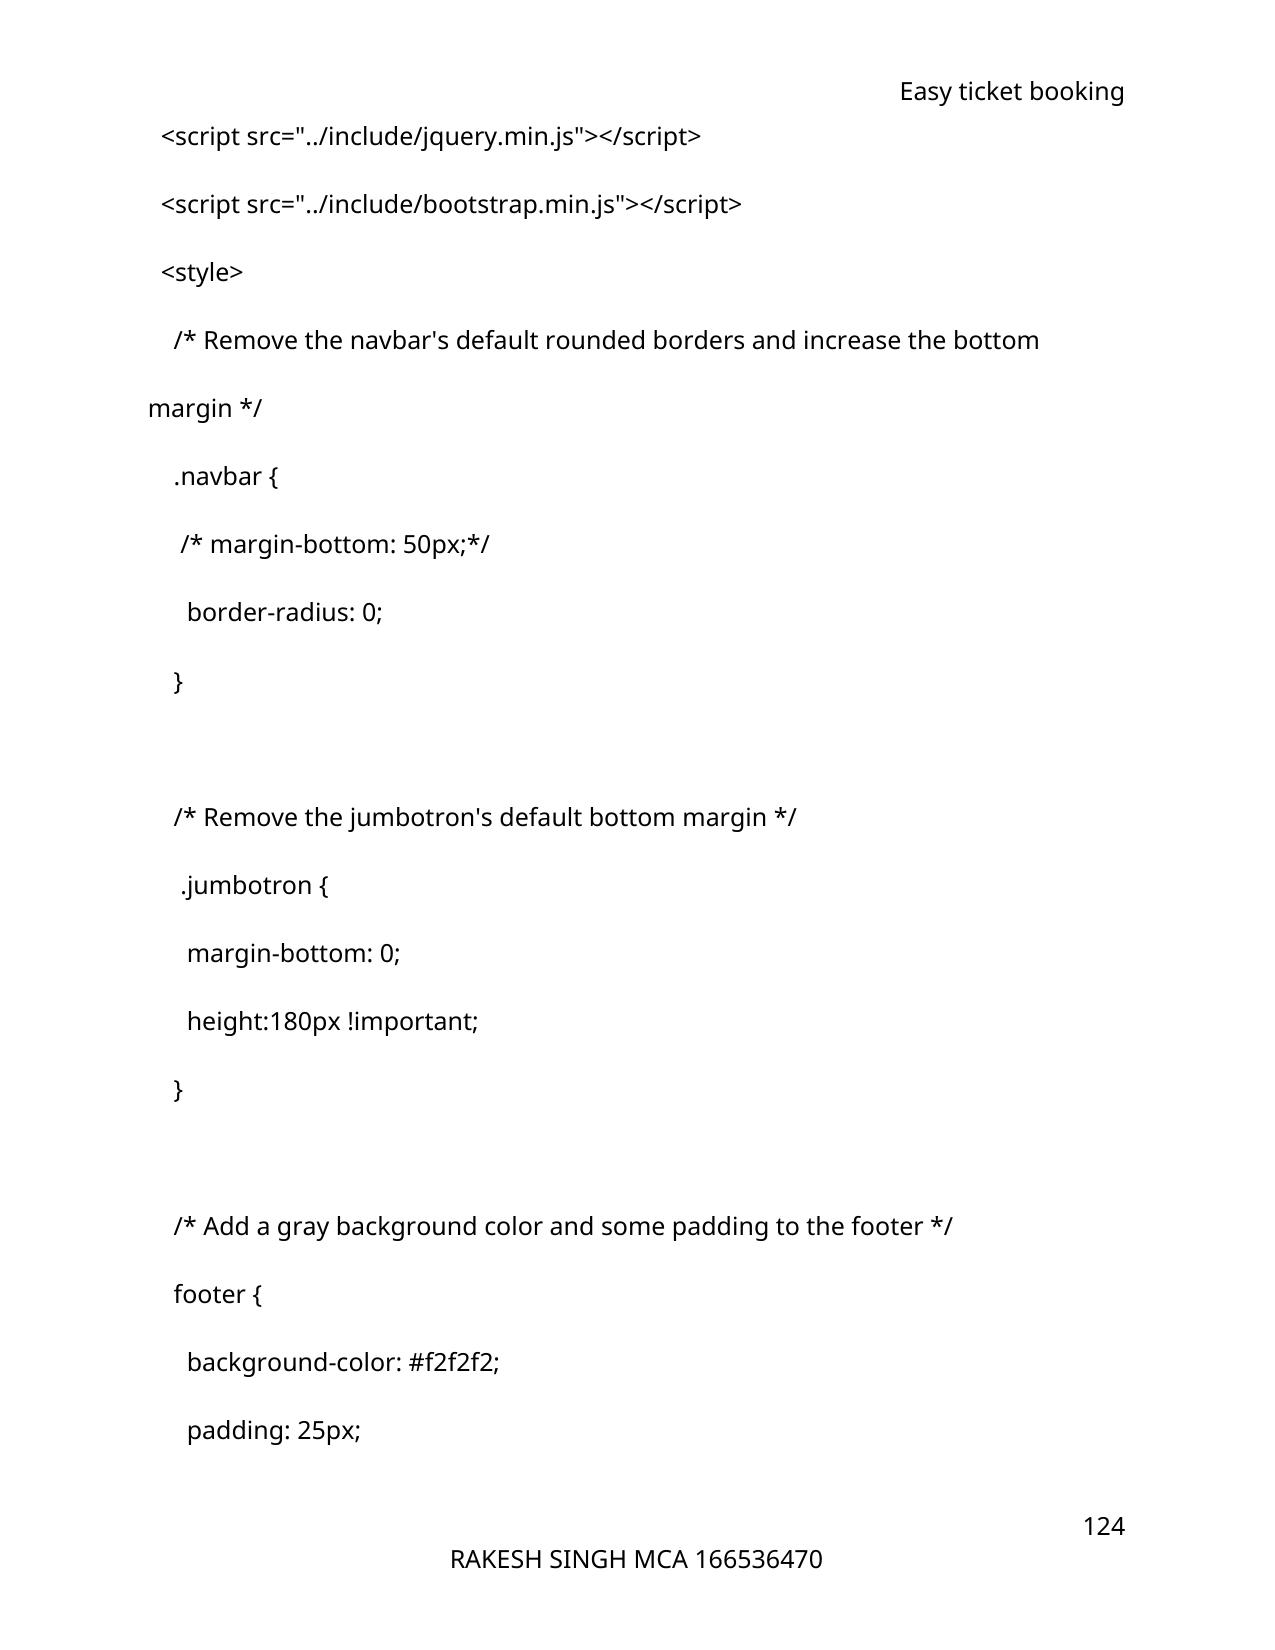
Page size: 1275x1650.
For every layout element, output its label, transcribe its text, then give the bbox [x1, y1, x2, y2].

text <script src="../include/bootstrap.min.js"></script> [148, 186, 1125, 220]
text padding: 25px; [148, 1412, 1125, 1447]
text /* Remove the jumbotron's default bottom margin */ [148, 799, 1125, 833]
text footer { [148, 1276, 1125, 1310]
text } [148, 1072, 1125, 1106]
text /* margin-bottom: 50px;*/ [148, 527, 1125, 561]
text margin-bottom: 0; [148, 936, 1125, 970]
text /* Remove the navbar's default rounded borders and increase the bottom margin */ [148, 322, 1125, 425]
text } [148, 663, 1125, 697]
text /* Add a gray background color and some padding to the footer */ [148, 1208, 1125, 1242]
text .jumbotron { [148, 867, 1125, 902]
text <style> [148, 254, 1125, 288]
text height:180px !important; [148, 1004, 1125, 1038]
text <script src="../include/jquery.min.js"></script> [148, 118, 1125, 152]
text .navbar { [148, 459, 1125, 493]
text background-color: #f2f2f2; [148, 1344, 1125, 1378]
text border-radius: 0; [148, 595, 1125, 629]
